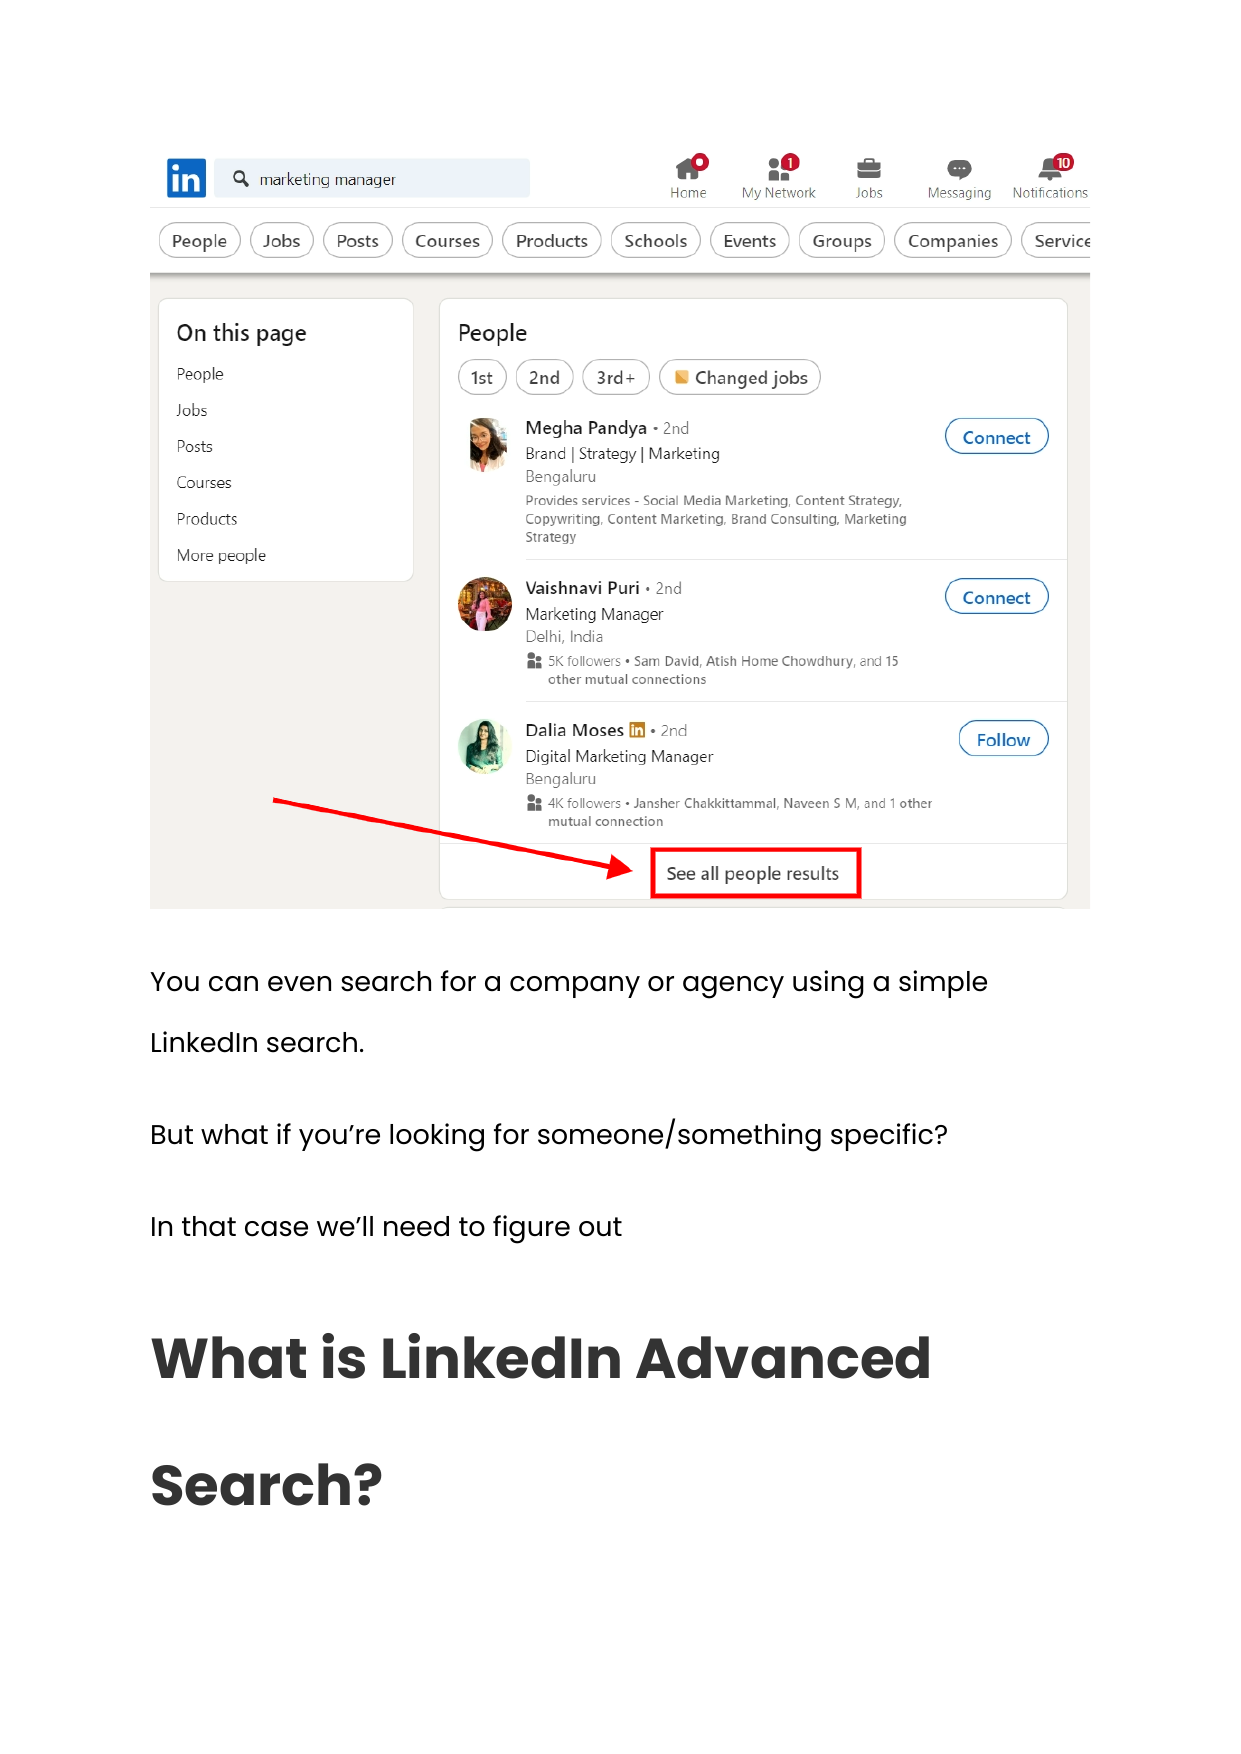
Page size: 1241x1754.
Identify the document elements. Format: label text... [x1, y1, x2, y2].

picture [150, 150, 1091, 909]
text But what if you’re looking for someone/something specific? [150, 1113, 1090, 1154]
text In that case we’ll need to figure out [150, 1205, 1090, 1246]
subtitle What is LinkedIn Advanced Search? [150, 1314, 1090, 1525]
text You can even search for a company or agency using a simple LinkedIn search. [150, 960, 1090, 1061]
